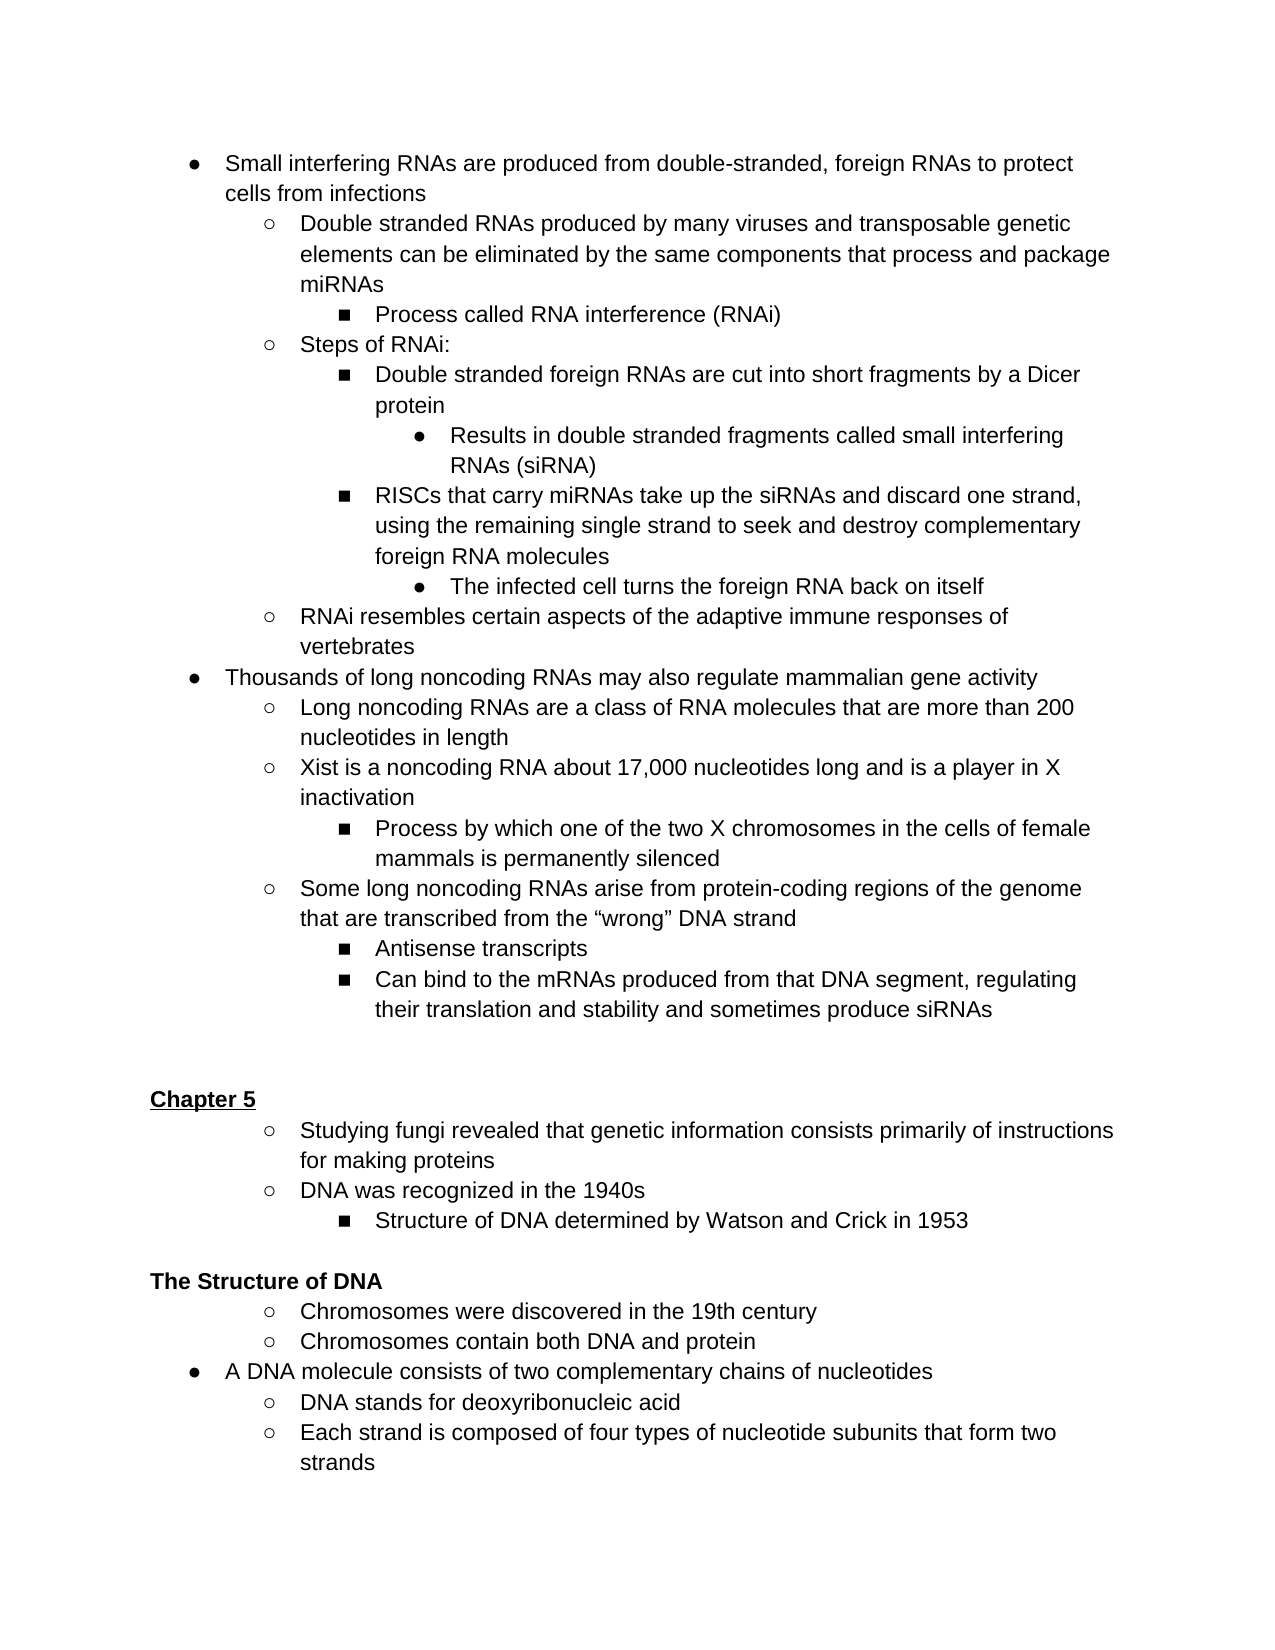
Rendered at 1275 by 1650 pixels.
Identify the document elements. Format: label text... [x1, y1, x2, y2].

list Small interfering RNAs are produced from double-stranded, foreign RNAs to protect cells from infections [187, 150, 1125, 207]
list Can bind to the mRNAs produced from that DNA segment, regulating their translation and stability and sometimes produce siRNAs [337, 966, 1125, 1022]
list Chromosomes were discovered in the 19th century [262, 1298, 1125, 1324]
text The Structure of DNA [150, 1268, 1125, 1294]
list DNA stands for deoxyribonucleic acid [262, 1388, 1125, 1415]
list Studying fungi revealed that genetic information consists primarily of instructions for making proteins [262, 1117, 1125, 1173]
list Antisense transcripts [337, 935, 1125, 962]
list Chromosomes contain both DNA and protein [262, 1328, 1125, 1354]
list Process by which one of the two X chromosomes in the cells of female mammals is permanently silenced [337, 814, 1125, 871]
list Double stranded RNAs produced by many viruses and transposable genetic elements can be eliminated by the same components that process and package miRNAs [262, 210, 1125, 297]
list The infected cell turns the foreign RNA back on itself [412, 573, 1125, 599]
list Double stranded foreign RNAs are cut into short fragments by a Dicer protein [337, 361, 1125, 418]
text Chapter 5 [150, 1086, 1125, 1113]
list Xist is a noncoding RNA about 17,000 nucleotides long and is a player in X inactivation [262, 754, 1125, 811]
list DNA was recognized in the 1940s [262, 1177, 1125, 1203]
list A DNA molecule consists of two complementary chains of nucleotides [187, 1358, 1125, 1385]
list Structure of DNA determined by Watson and Crick in 1953 [337, 1207, 1125, 1234]
list RNAi resembles certain aspects of the adaptive immune responses of vertebrates [262, 603, 1125, 660]
list Each strand is composed of four types of nucleotide subunits that form two strands [262, 1419, 1125, 1475]
list Results in double stranded fragments called small interfering RNAs (siRNA) [412, 422, 1125, 478]
list RISCs that carry miRNAs take up the siRNAs and discard one strand, using the remaining single strand to seek and destroy complementary foreign RNA molecules [337, 482, 1125, 569]
list Some long noncoding RNAs arise from protein-coding regions of the genome that are transcribed from the “wrong” DNA strand [262, 875, 1125, 932]
list Thousands of long noncoding RNAs may also regulate mammalian gene activity [187, 663, 1125, 690]
list Steps of RNAi: [262, 331, 1125, 358]
list Process called RNA interference (RNAi) [337, 301, 1125, 327]
list Long noncoding RNAs are a class of RNA molecules that are more than 200 nucleotides in length [262, 694, 1125, 750]
